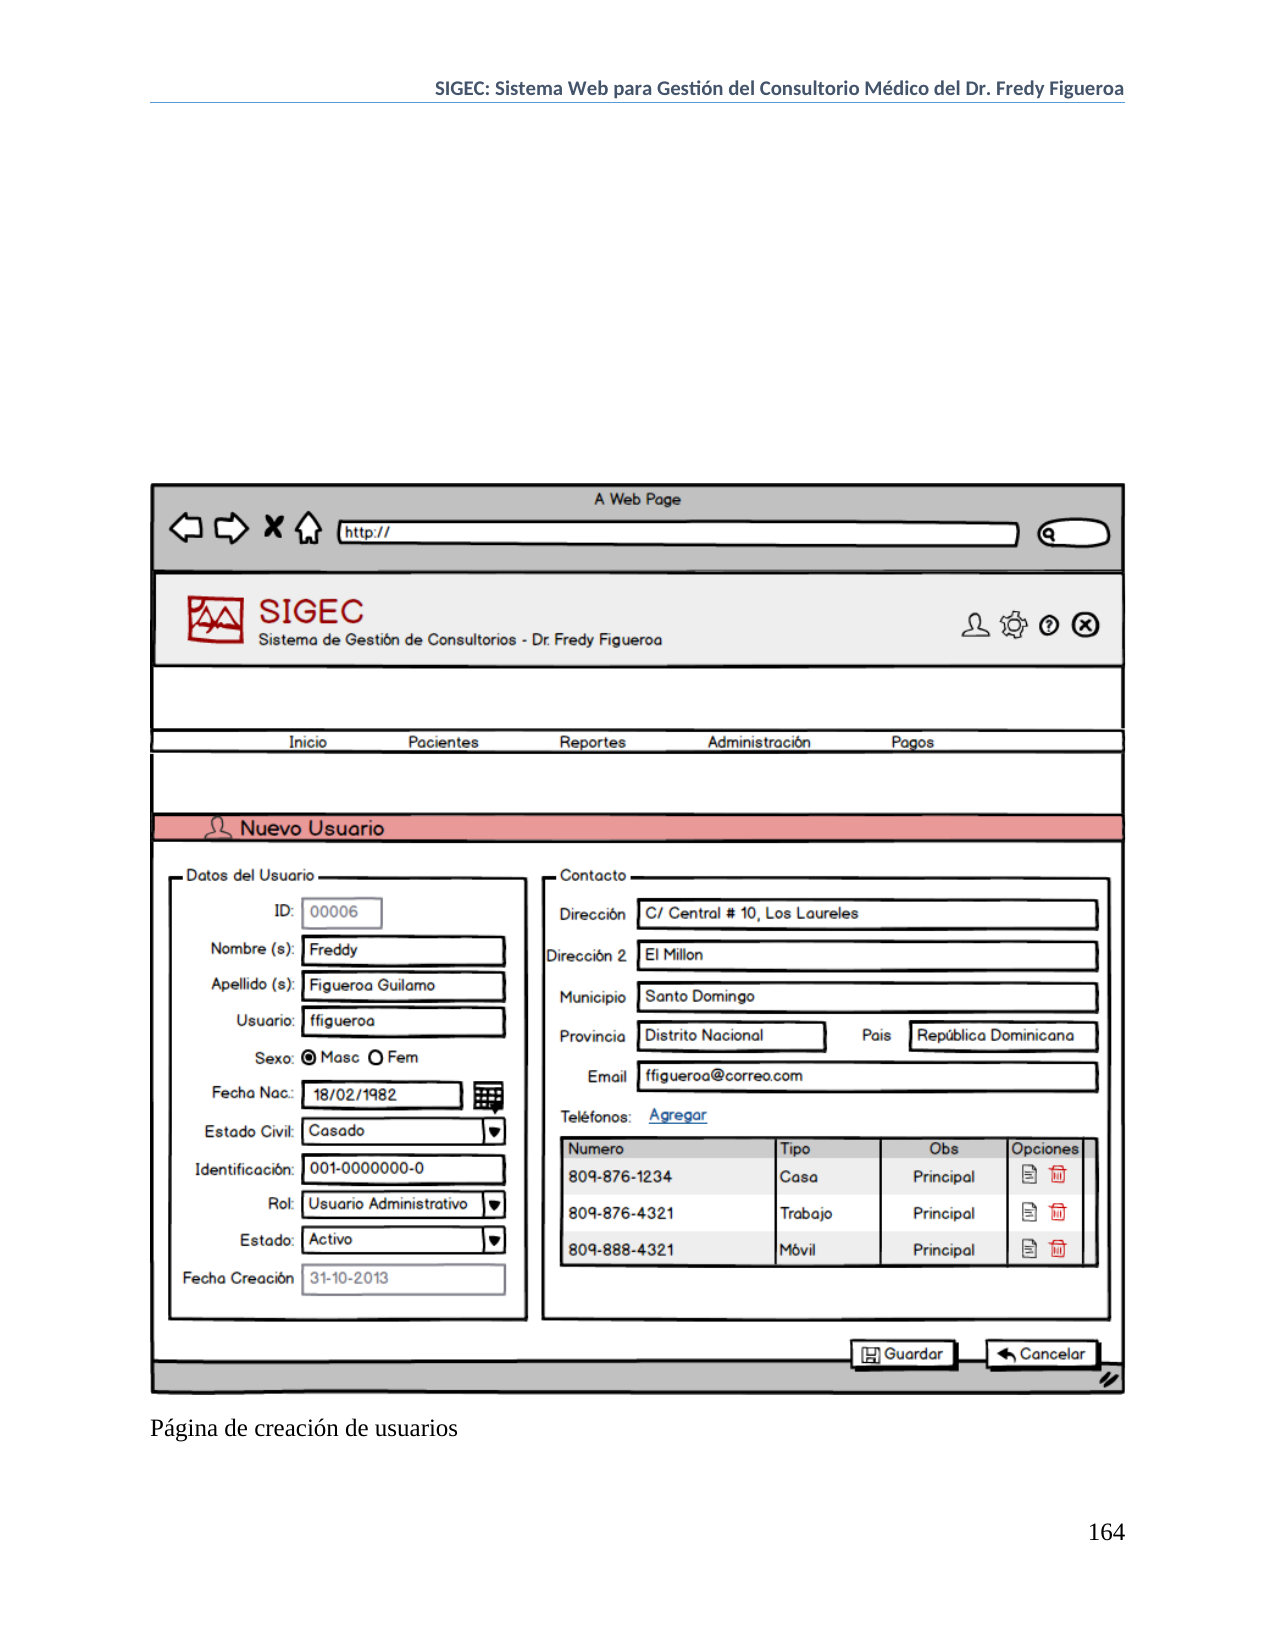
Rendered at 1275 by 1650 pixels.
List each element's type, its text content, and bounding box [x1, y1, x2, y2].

text Página de creación de usuarios [150, 1413, 1125, 1442]
picture [150, 483, 1125, 1395]
